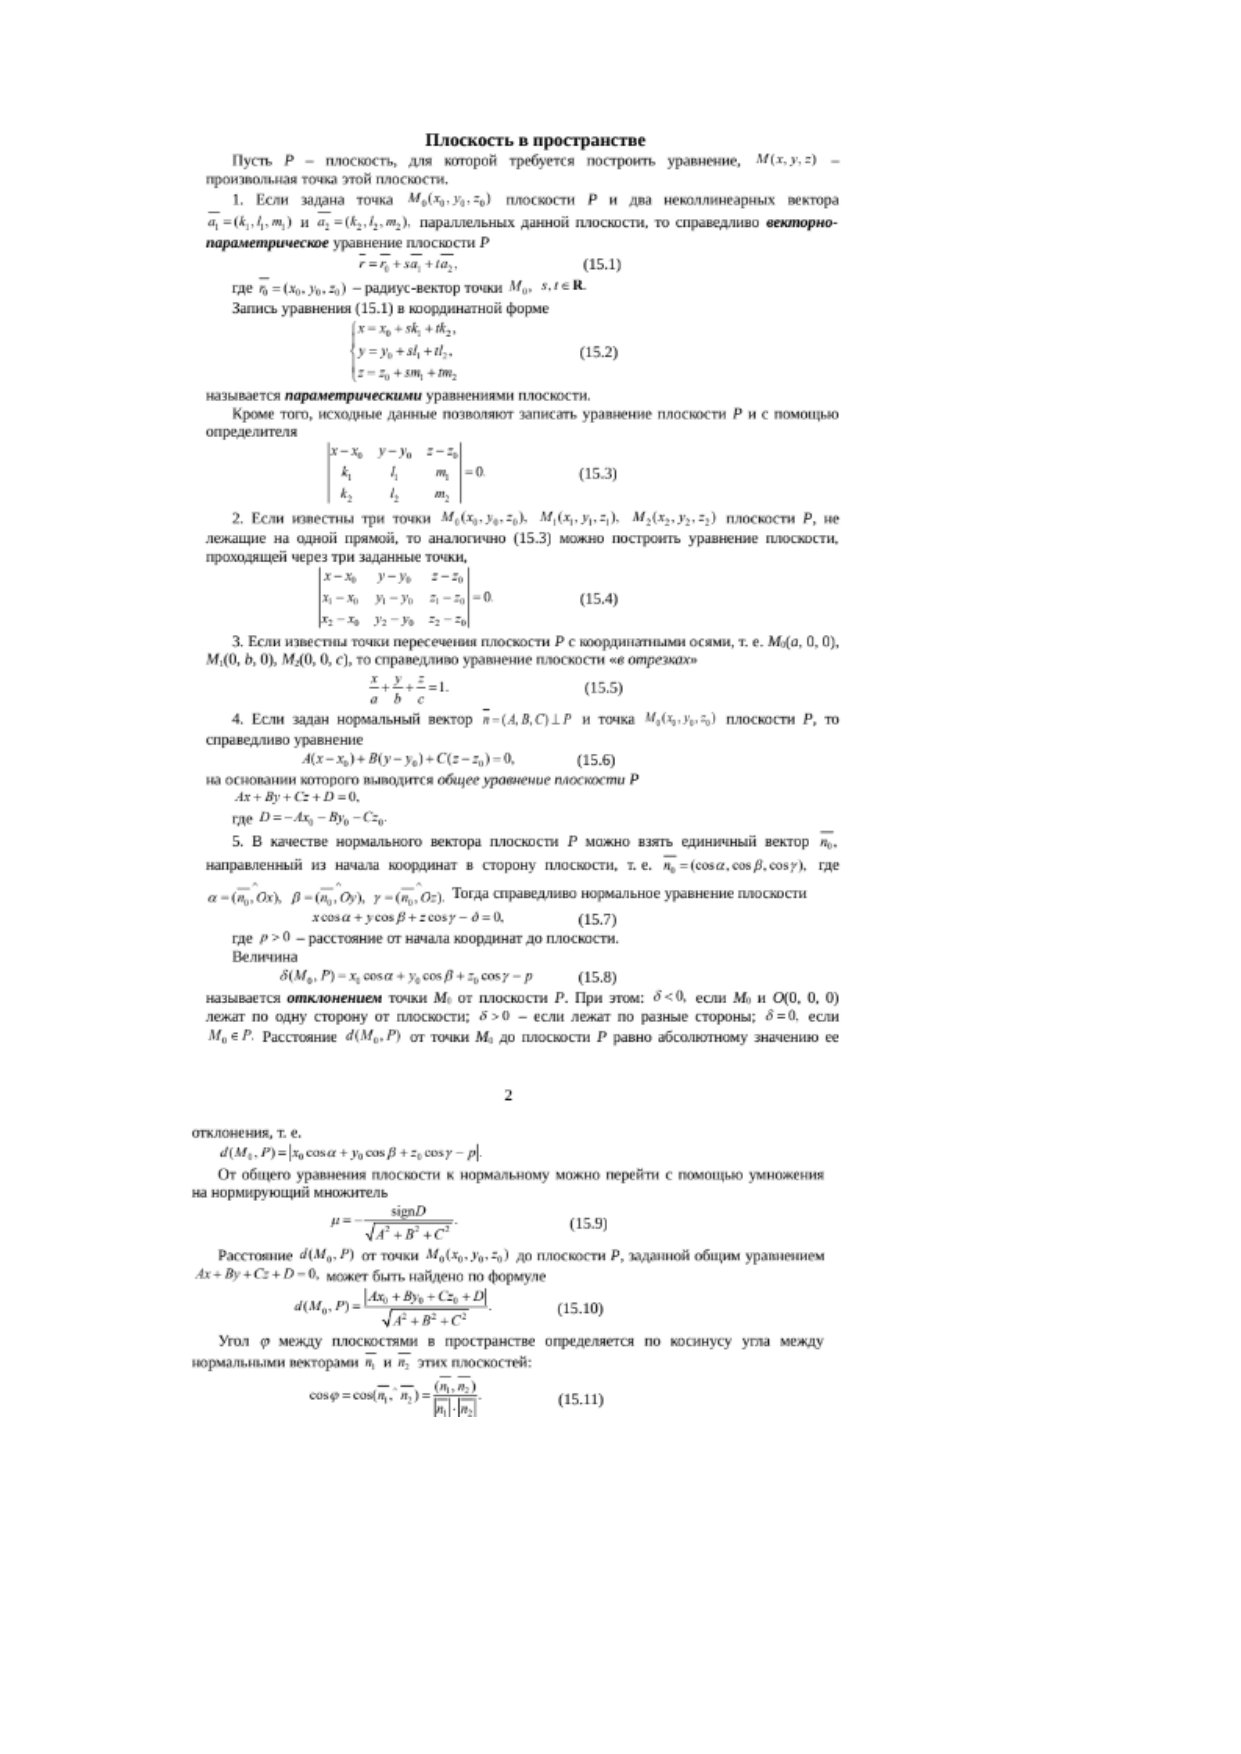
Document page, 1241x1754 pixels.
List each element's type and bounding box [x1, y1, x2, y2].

picture [177, 118, 870, 1417]
